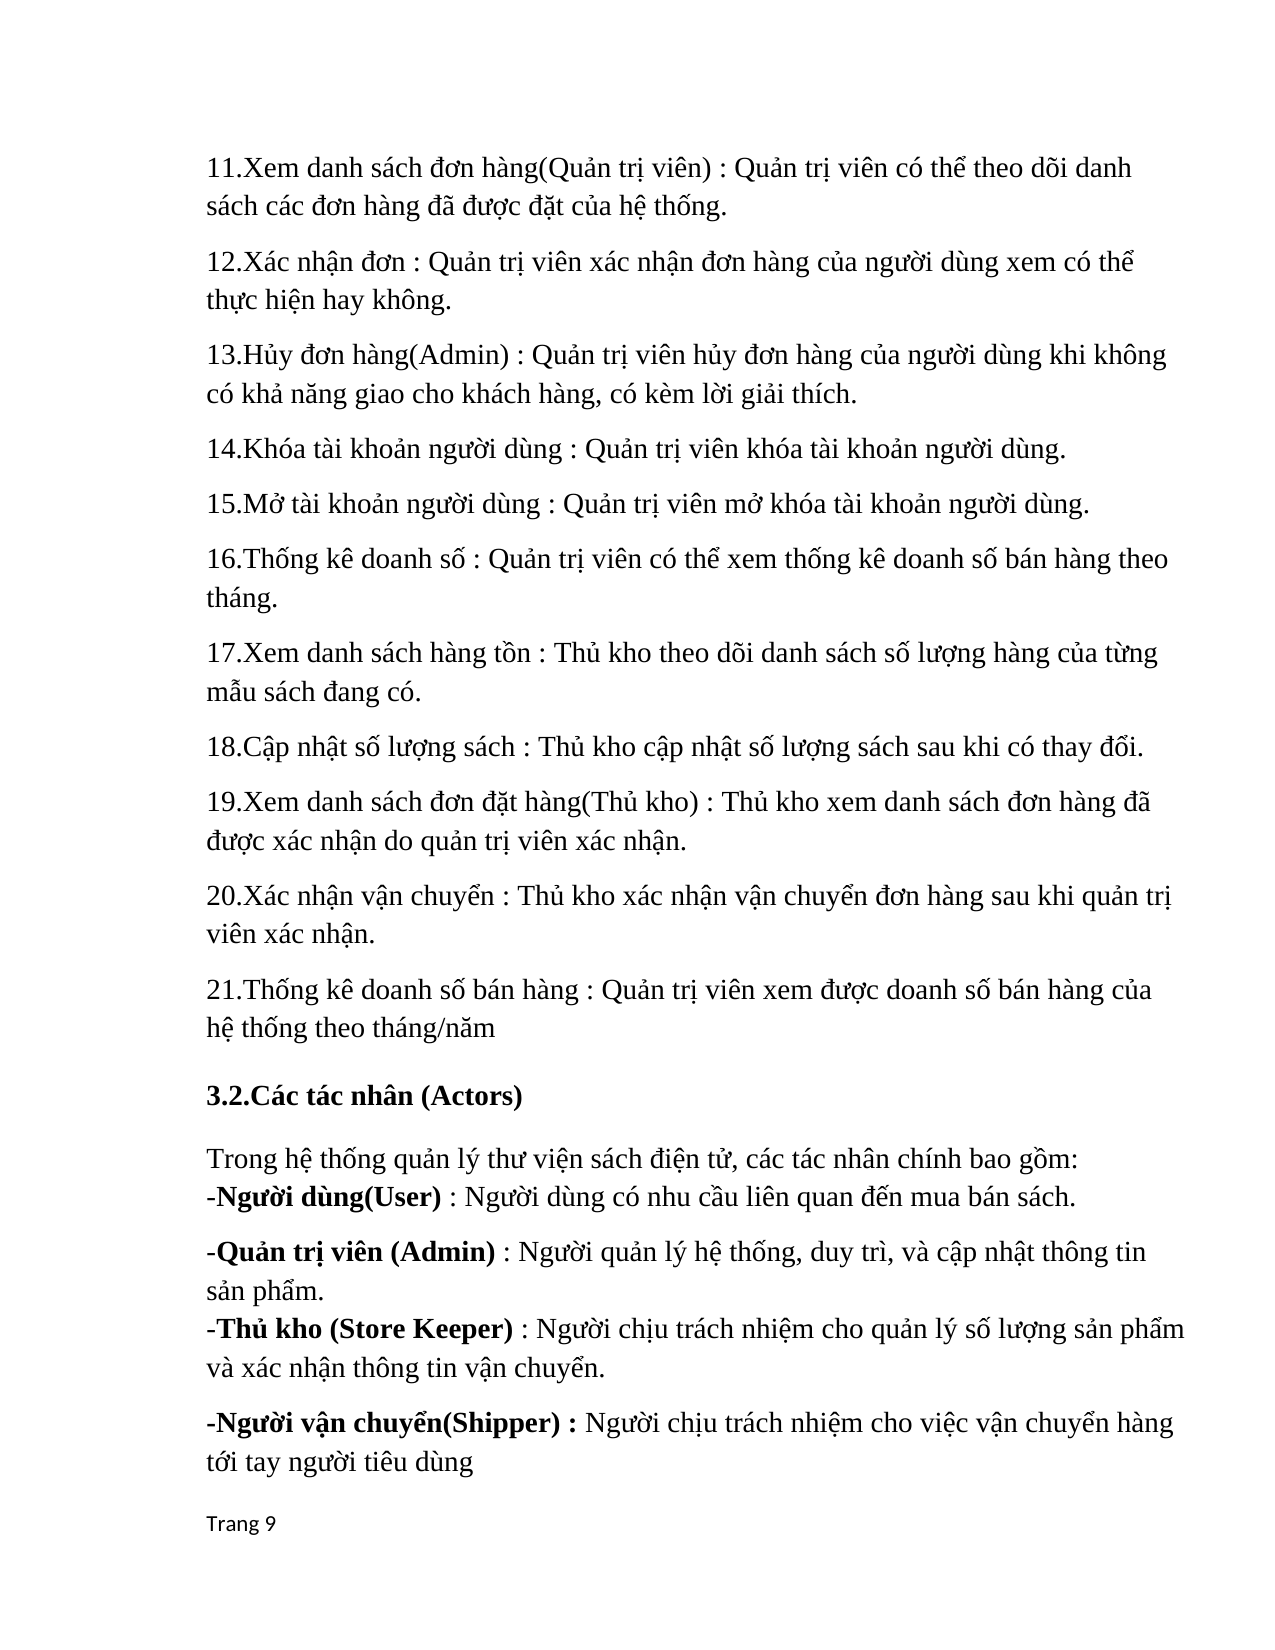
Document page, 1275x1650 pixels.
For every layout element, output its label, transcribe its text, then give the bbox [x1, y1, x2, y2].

text 19.Xem danh sách đơn đặt hàng(Thủ kho) : Thủ kho xem danh sách đơn hàng đã được xác nhận do quản trị viên xác nhận. [206, 784, 1187, 856]
text 12.Xác nhận đơn : Quản trị viên xác nhận đơn hàng của người dùng xem có thể thực hiện hay không. [206, 244, 1187, 316]
text 14.Khóa tài khoản người dùng : Quản trị viên khóa tài khoản người dùng. [206, 431, 1187, 465]
text -Quản trị viên (Admin) : Người quản lý hệ thống, duy trì, và cập nhật thông tin sản phẩm. -Thủ kho (Store Keeper) : Người chịu trách nhiệm cho quản lý số lượng sản phẩm và xác nhận thông tin vận chuyển. [206, 1234, 1187, 1384]
text 16.Thống kê doanh số : Quản trị viên có thể xem thống kê doanh số bán hàng theo tháng. [206, 542, 1187, 614]
text 18.Cập nhật số lượng sách : Thủ kho cập nhật số lượng sách sau khi có thay đổi. [206, 729, 1187, 763]
text 21.Thống kê doanh số bán hàng : Quản trị viên xem được doanh số bán hàng của hệ thống theo tháng/năm [206, 972, 1187, 1044]
text Trong hệ thống quản lý thư viện sách điện tử, các tác nhân chính bao gồm: -Người dùng(User) : Người dùng có nhu cầu liên quan đến mua bán sách. [206, 1141, 1187, 1213]
text 15.Mở tài khoản người dùng : Quản trị viên mở khóa tài khoản người dùng. [206, 486, 1187, 520]
text 17.Xem danh sách hàng tồn : Thủ kho theo dõi danh sách số lượng hàng của từng mẫu sách đang có. [206, 635, 1187, 707]
text 20.Xác nhận vận chuyển : Thủ kho xác nhận vận chuyển đơn hàng sau khi quản trị viên xác nhận. [206, 878, 1187, 950]
text -Người vận chuyển(Shipper) : Người chịu trách nhiệm cho việc vận chuyển hàng tới tay người tiêu dùng [206, 1405, 1187, 1477]
text 13.Hủy đơn hàng(Admin) : Quản trị viên hủy đơn hàng của người dùng khi không có khả năng giao cho khách hàng, có kèm lời giải thích. [206, 337, 1187, 409]
subtitle 3.2.Các tác nhân (Actors) [206, 1078, 1187, 1112]
text 11.Xem danh sách đơn hàng(Quản trị viên) : Quản trị viên có thể theo dõi danh sách các đơn hàng đã được đặt của hệ thống. [206, 150, 1187, 222]
